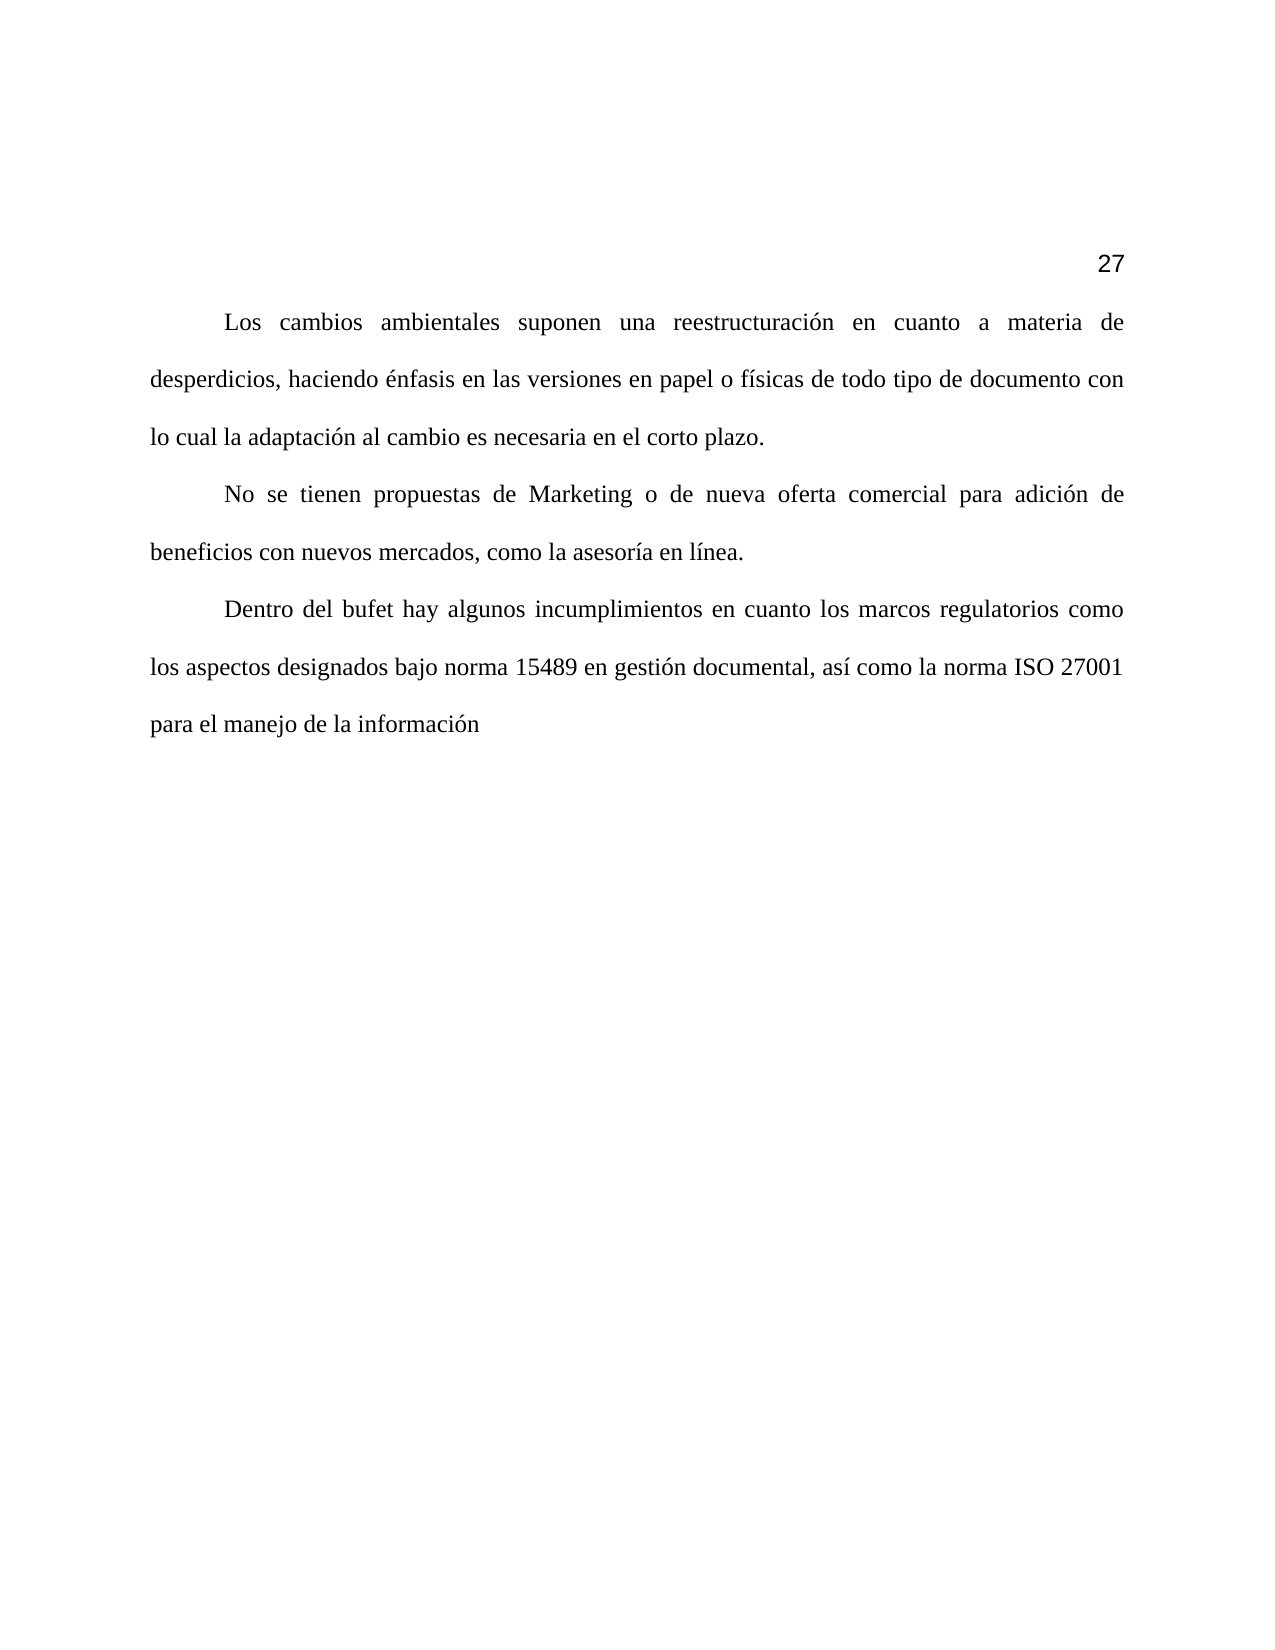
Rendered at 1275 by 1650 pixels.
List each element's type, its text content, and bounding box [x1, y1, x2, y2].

text Dentro del bufet hay algunos incumplimientos en cuanto los marcos regulatorios como los aspectos designados bajo norma 15489 en gestión documental, así como la norma ISO 27001 para el manejo de la información [150, 594, 1125, 738]
text No se tienen propuestas de Marketing o de nueva oferta comercial para adición de beneficios con nuevos mercados, como la asesoría en línea. [150, 479, 1125, 566]
text Los cambios ambientales suponen una reestructuración en cuanto a materia de desperdicios, haciendo énfasis en las versiones en papel o físicas de todo tipo de documento con lo cual la adaptación al cambio es necesaria en el corto plazo. [150, 307, 1125, 451]
